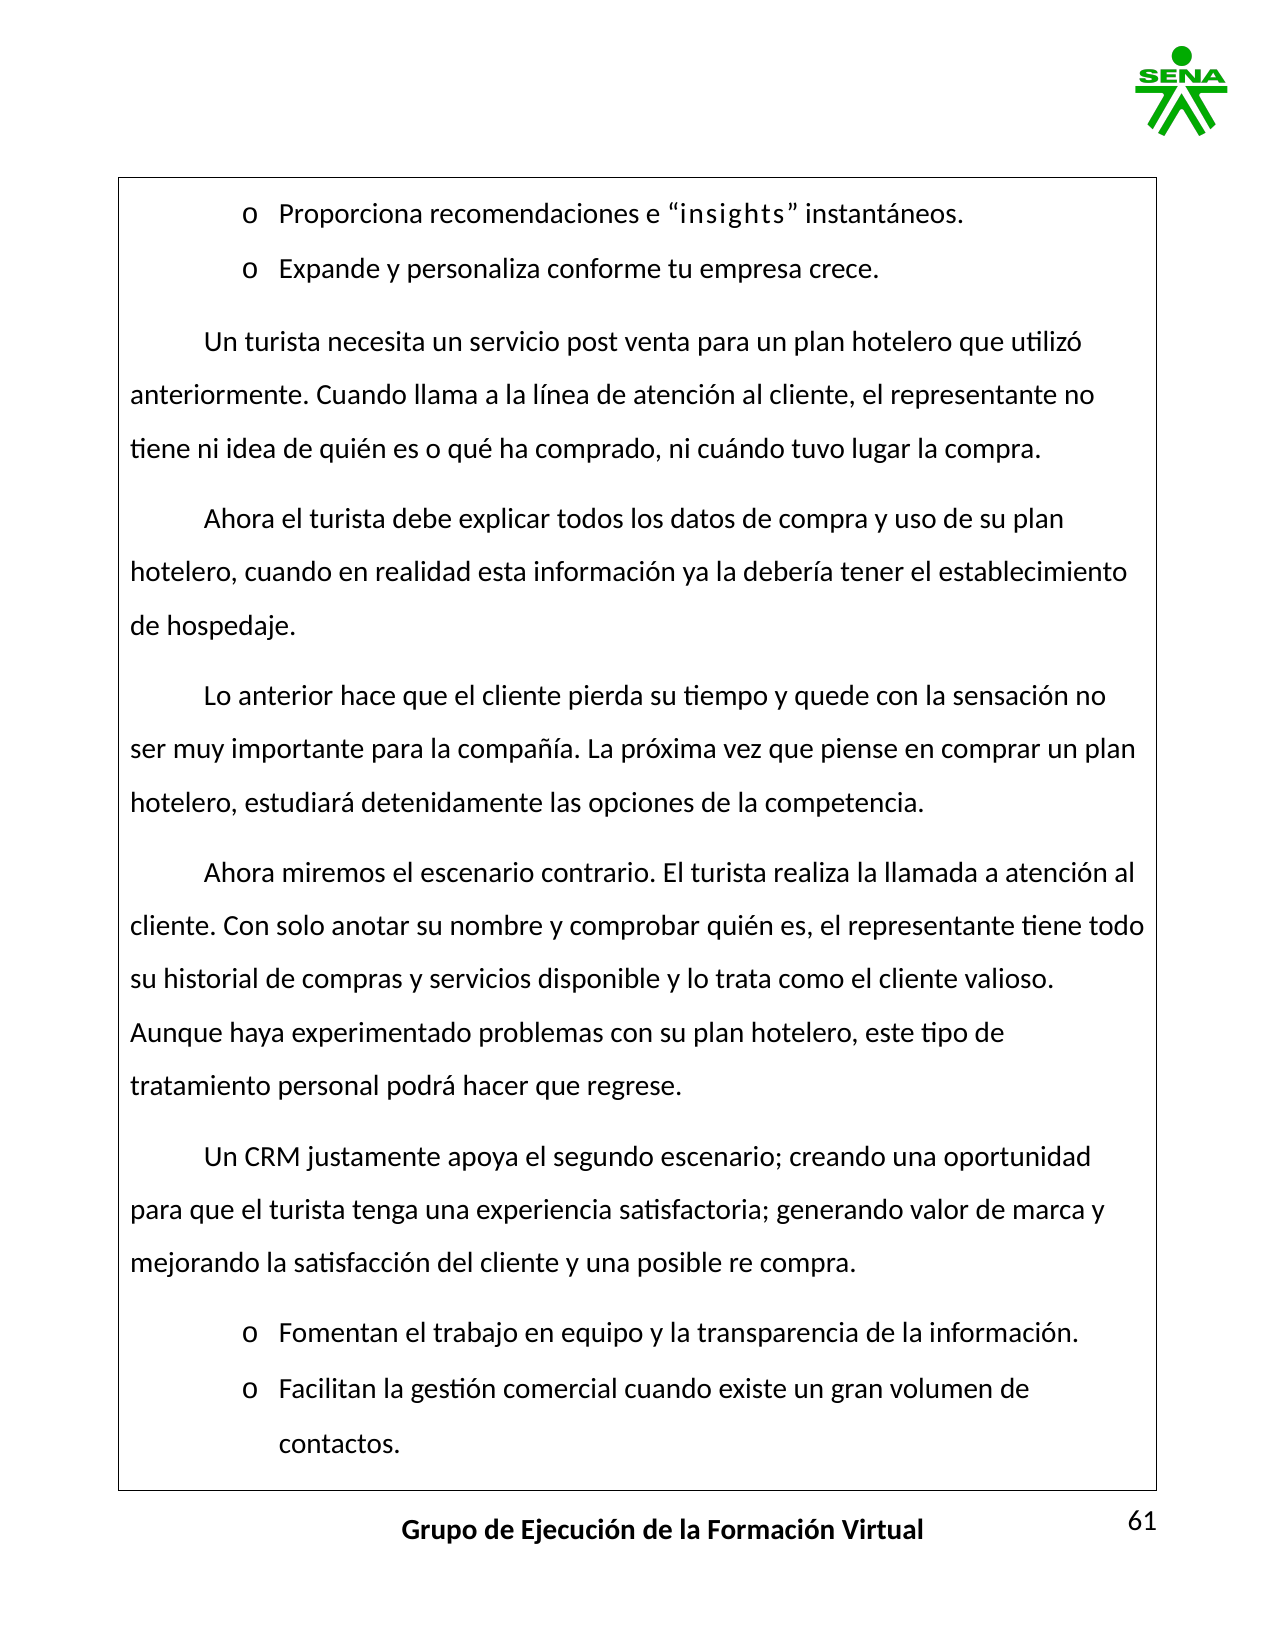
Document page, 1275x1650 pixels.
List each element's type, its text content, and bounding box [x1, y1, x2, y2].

picture [1135, 46, 1228, 136]
